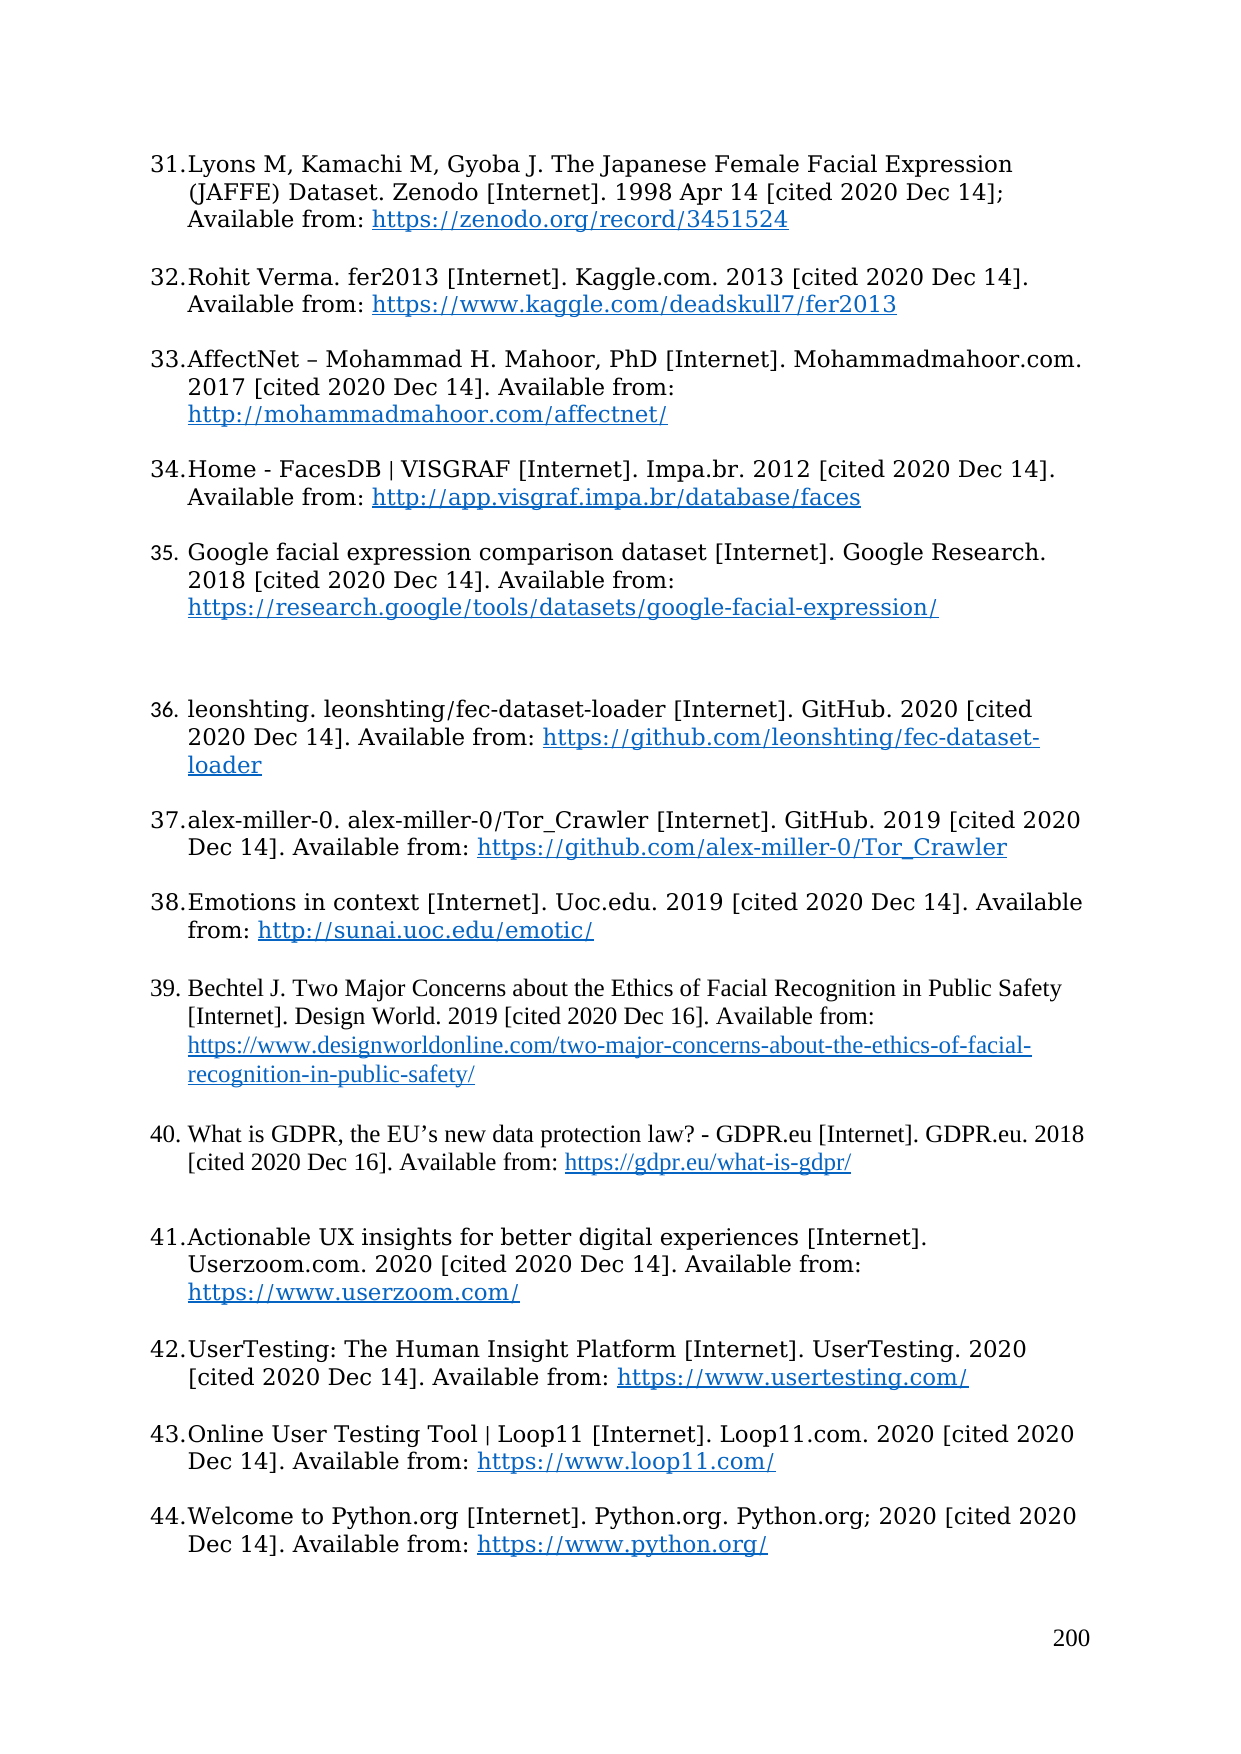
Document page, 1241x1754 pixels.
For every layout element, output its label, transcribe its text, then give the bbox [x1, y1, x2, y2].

list Emotions in context [Internet]. Uoc.edu. 2019 [cited 2020 Dec 14]. Available from: http://sunai.uoc.edu/emotic/ [150, 888, 1090, 943]
list What is GDPR, the EU’s new data protection law? - GDPR.eu [Internet]. GDPR.eu. 2018 [cited 2020 Dec 16]. Available from: https://gdpr.eu/what-is-gdpr/ [150, 1119, 1090, 1176]
list Bechtel J. Two Major Concerns about the Ethics of Facial Recognition in Public Safety [Internet]. Design World. 2019 [cited 2020 Dec 16]. Available from: https://www.designworldonline.com/two-major-concerns-about-the-ethics-of-facial-recognition-in-public-safety/ [150, 973, 1090, 1088]
list leonshting. leonshting/fec-dataset-loader [Internet]. GitHub. 2020 [cited 2020 Dec 14]. Available from: https://github.com/leonshting/fec-dataset-loader [150, 694, 1090, 778]
list UserTesting: The Human Insight Platform [Internet]. UserTesting. 2020 [cited 2020 Dec 14]. Available from: https://www.usertesting.com/ [150, 1335, 1090, 1390]
list alex-miller-0. alex-miller-0/Tor_Crawler [Internet]. GitHub. 2019 [cited 2020 Dec 14]. Available from: https://github.com/alex-miller-0/Tor_Crawler [150, 805, 1090, 860]
list AffectNet – Mohammad H. Mahoor, PhD [Internet]. Mohammadmahoor.com. 2017 [cited 2020 Dec 14]. Available from: http://mohammadmahoor.com/affectnet/ [150, 345, 1090, 427]
list ‌Welcome to Python.org [Internet]. Python.org. Python.org; 2020 [cited 2020 Dec 14]. Available from: https://www.python.org/ [150, 1502, 1090, 1557]
list Home - FacesDB | VISGRAF [Internet]. Impa.br. 2012 [cited 2020 Dec 14]. Available from: http://app.visgraf.impa.br/database/faces [150, 455, 1090, 510]
list Rohit Verma. fer2013 [Internet]. Kaggle.com. 2013 [cited 2020 Dec 14]. Available from: https://www.kaggle.com/deadskull7/fer2013 [150, 262, 1090, 317]
list Google facial expression comparison dataset [Internet]. Google Research. 2018 [cited 2020 Dec 14]. Available from: https://research.google/tools/datasets/google-facial-expression/ [150, 537, 1090, 621]
list Lyons M, Kamachi M, Gyoba J. The Japanese Female Facial Expression (JAFFE) Dataset. Zenodo [Internet]. 1998 Apr 14 [cited 2020 Dec 14]; Available from: https://zenodo.org/record/3451524 [150, 150, 1090, 232]
list Online User Testing Tool | Loop11 [Internet]. Loop11.com. 2020 [cited 2020 Dec 14]. Available from: https://www.loop11.com/‌ [150, 1419, 1090, 1474]
list Actionable UX insights for better digital experiences [Internet]. Userzoom.com. 2020 [cited 2020 Dec 14]. Available from: https://www.userzoom.com/ [150, 1222, 1090, 1305]
